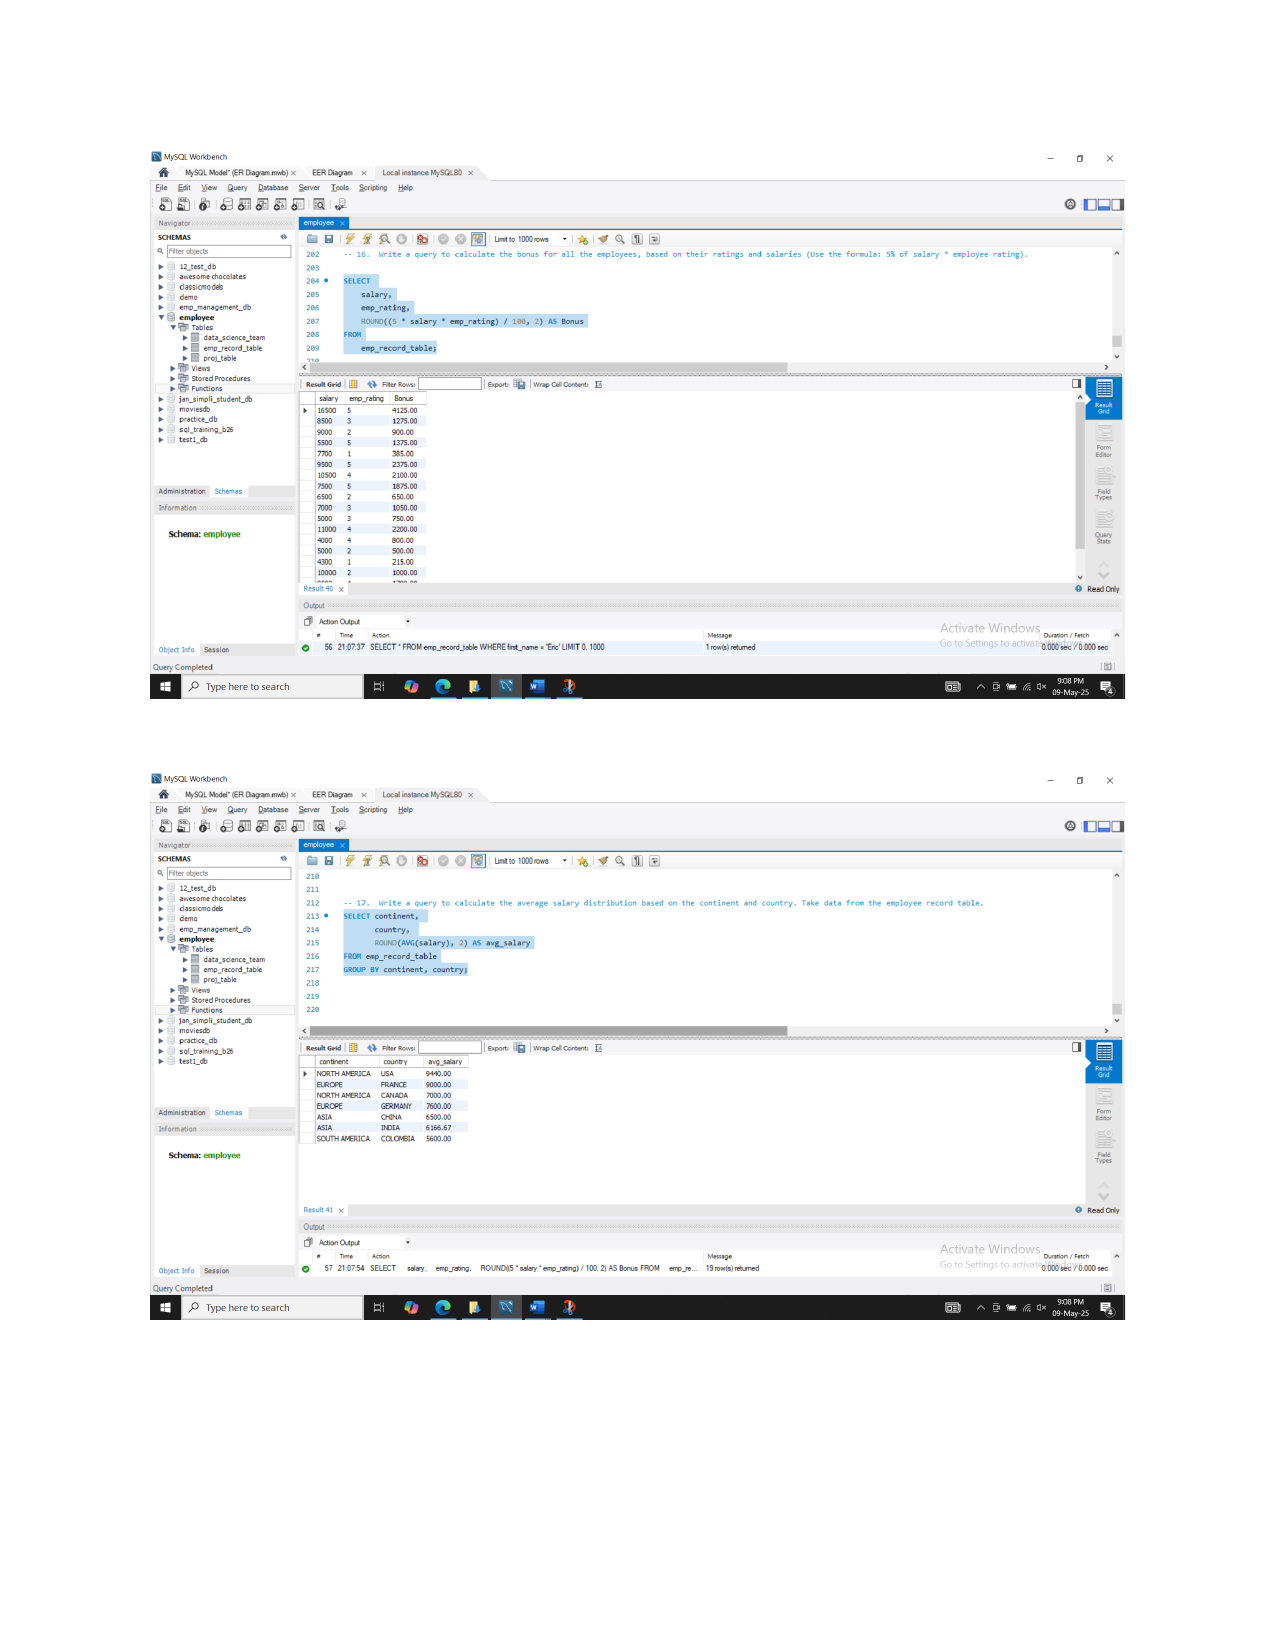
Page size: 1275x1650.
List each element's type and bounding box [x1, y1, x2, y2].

picture [150, 150, 1125, 699]
picture [150, 771, 1125, 1320]
